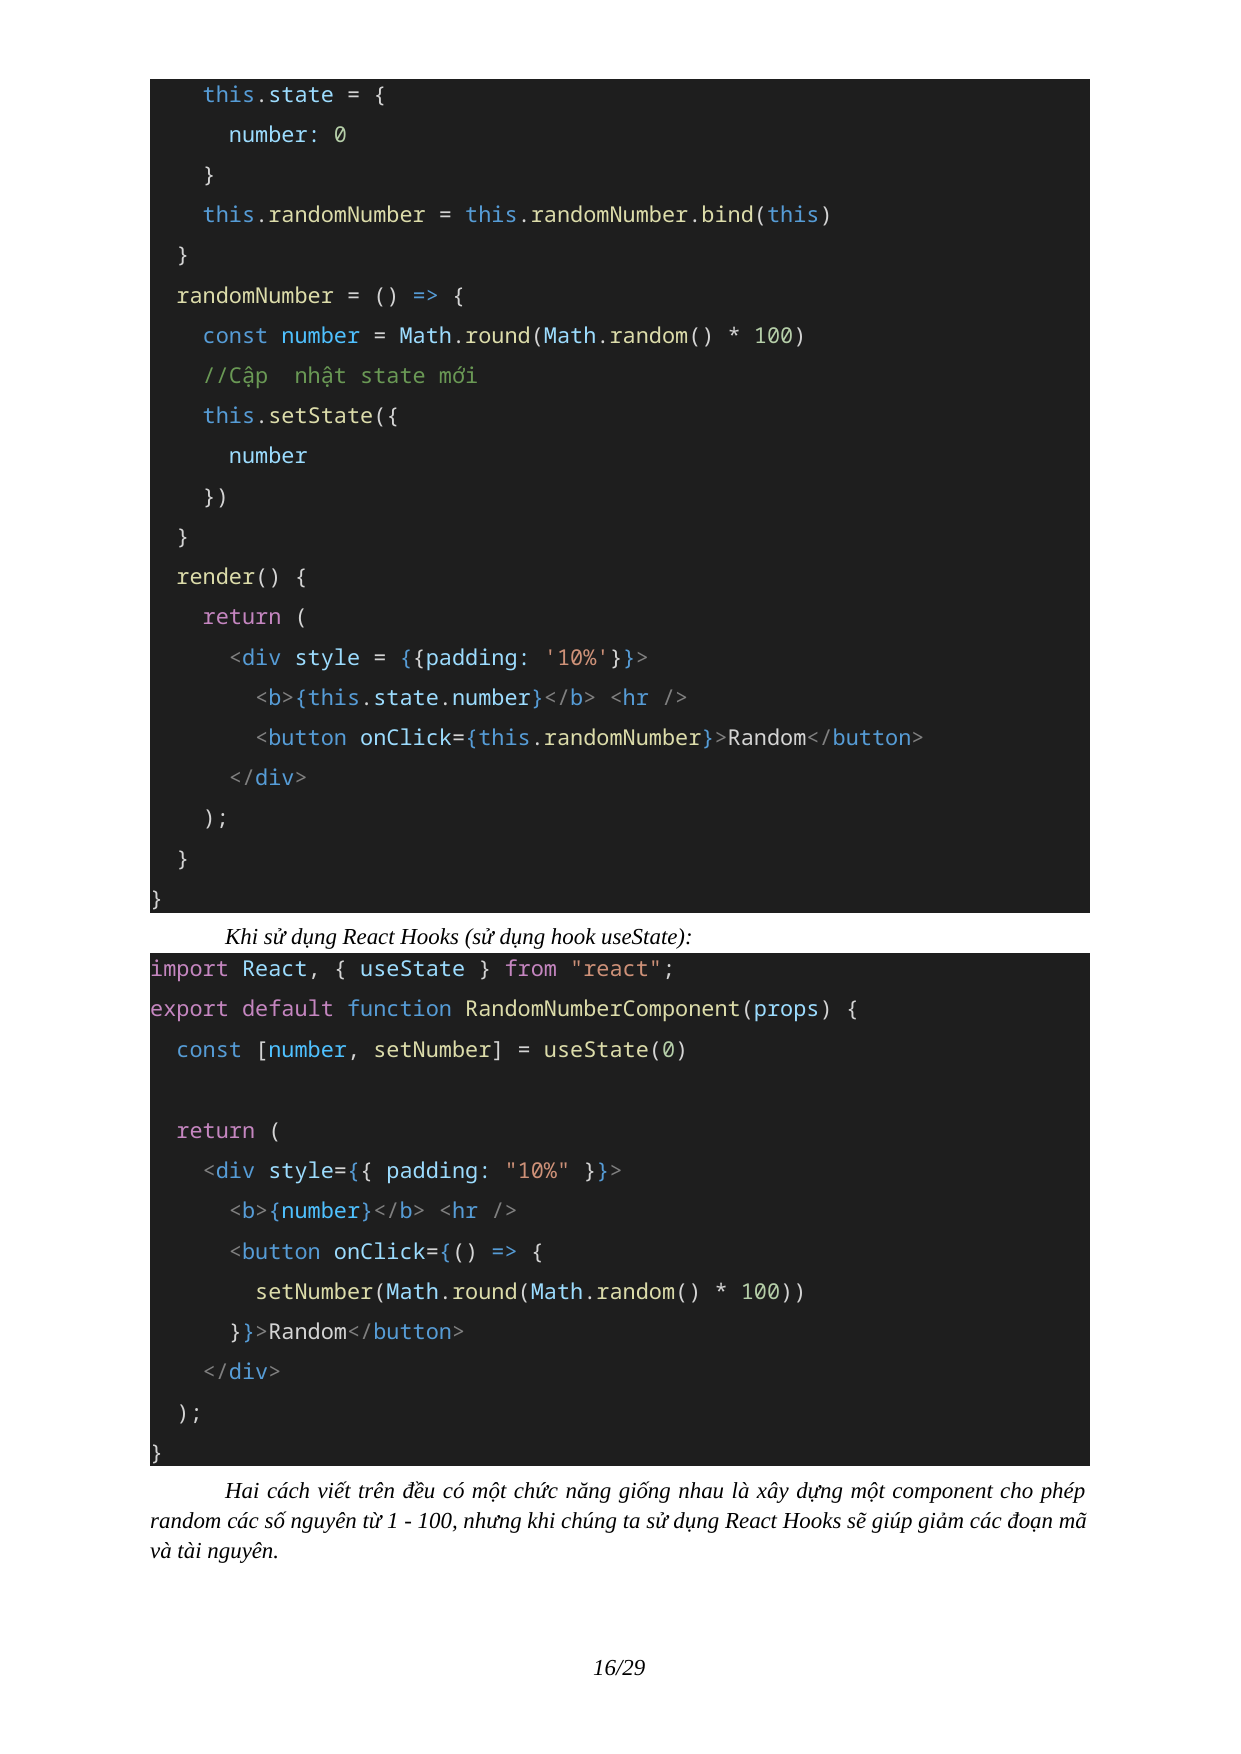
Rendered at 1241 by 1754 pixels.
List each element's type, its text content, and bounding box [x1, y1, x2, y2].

text number [150, 441, 1090, 470]
text } [150, 1437, 1090, 1466]
text Hai cách viết trên đều có một chức năng giống nhau là xây dựng một component cho phép random các số nguyên từ 1 - 100, nhưng khi chúng ta sử dụng React Hooks sẽ giúp giảm các đoạn mã và tài nguyên. [150, 1477, 1090, 1564]
text } [150, 521, 1090, 551]
text <b>{number}</b> <hr /> [150, 1195, 1090, 1225]
text <div style={{ padding: "10%" }}> [150, 1155, 1090, 1185]
text this.setState({ [150, 400, 1090, 430]
text setNumber(Math.round(Math.random() * 100)) [150, 1276, 1090, 1306]
text Khi sử dụng React Hooks (sử dụng hook useState): [150, 923, 1090, 949]
text this.randomNumber = this.randomNumber.bind(this) [150, 199, 1090, 229]
text const number = Math.round(Math.random() * 100) [150, 320, 1090, 350]
text }) [150, 481, 1090, 511]
text } [150, 159, 1090, 189]
text render() { [150, 561, 1090, 591]
text this.state = { [150, 79, 1090, 108]
text const [number, setNumber] = useState(0) [150, 1034, 1090, 1063]
text randomNumber = () => { [150, 280, 1090, 309]
text export default function RandomNumberComponent(props) { [150, 993, 1090, 1023]
text </div> [150, 1356, 1090, 1386]
text }}>Random</button> [150, 1316, 1090, 1346]
text return ( [150, 1115, 1090, 1145]
text } [150, 239, 1090, 269]
text } [150, 843, 1090, 872]
text <button onClick={this.randomNumber}>Random</button> [150, 722, 1090, 752]
text import React, { useState } from "react"; [150, 953, 1090, 983]
text number: 0 [150, 119, 1090, 149]
text //Cập nhật state mới [150, 360, 1090, 390]
text ); [150, 802, 1090, 832]
text <button onClick={() => { [150, 1236, 1090, 1265]
text return ( [150, 601, 1090, 631]
text } [150, 883, 1090, 913]
text <b>{this.state.number}</b> <hr /> [150, 682, 1090, 712]
text ); [150, 1396, 1090, 1426]
text <div style = {{padding: '10%'}}> [150, 642, 1090, 671]
text </div> [150, 762, 1090, 792]
